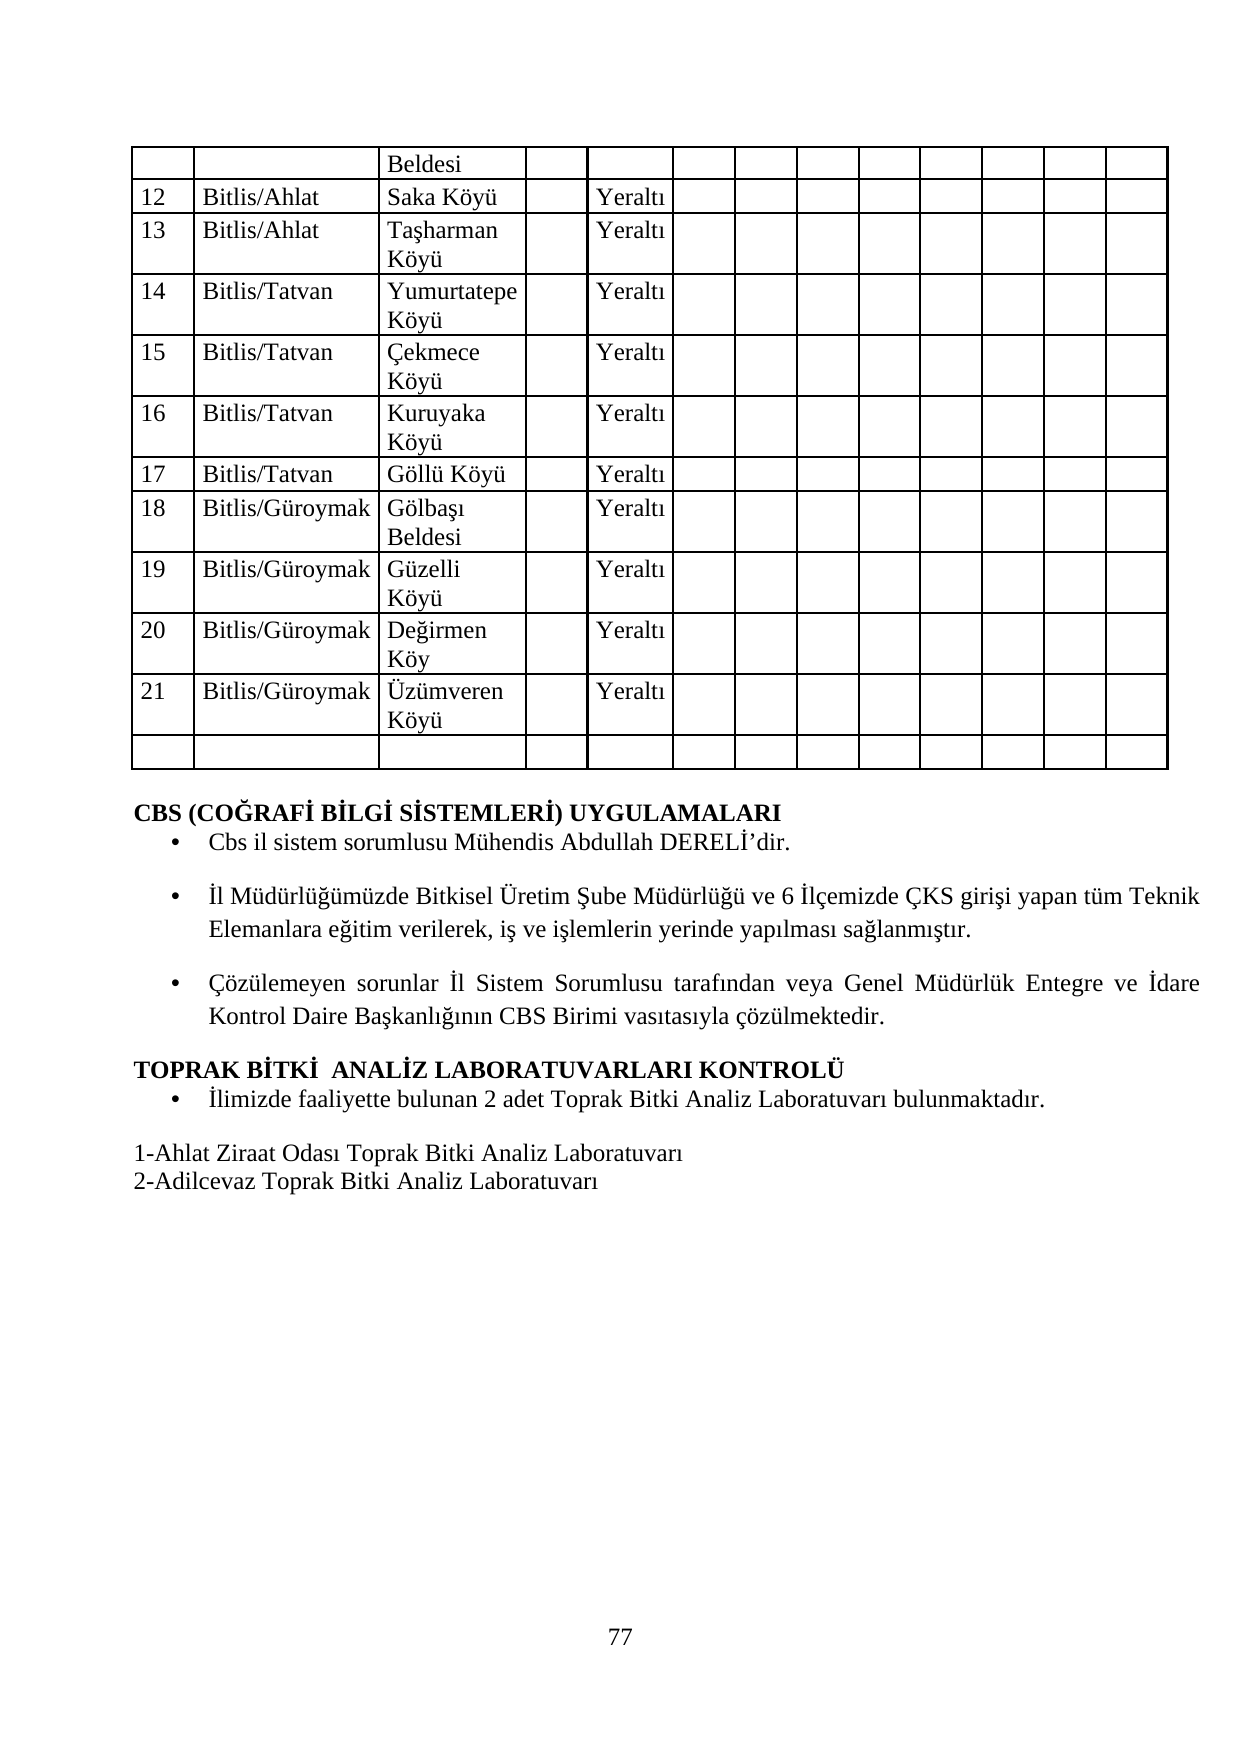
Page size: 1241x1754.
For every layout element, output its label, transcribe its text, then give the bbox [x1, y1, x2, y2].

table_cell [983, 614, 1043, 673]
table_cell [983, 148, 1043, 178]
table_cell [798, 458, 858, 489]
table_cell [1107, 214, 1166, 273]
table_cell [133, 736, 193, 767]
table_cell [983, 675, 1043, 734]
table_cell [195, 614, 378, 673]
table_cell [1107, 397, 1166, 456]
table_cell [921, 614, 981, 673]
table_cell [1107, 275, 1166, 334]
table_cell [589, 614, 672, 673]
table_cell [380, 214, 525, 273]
list Cbs il sistem sorumlusu Mühendis Abdullah DERELİ’dir. [171, 827, 1201, 856]
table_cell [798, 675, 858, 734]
list İl Müdürlüğümüzde Bitkisel Üretim Şube Müdürlüğü ve 6 İlçemizde ÇKS girişi yapan tüm Teknik Elemanlara eğitim verilerek, iş ve işlemlerin yerinde yapılması sağlanmıştır. [171, 881, 1201, 943]
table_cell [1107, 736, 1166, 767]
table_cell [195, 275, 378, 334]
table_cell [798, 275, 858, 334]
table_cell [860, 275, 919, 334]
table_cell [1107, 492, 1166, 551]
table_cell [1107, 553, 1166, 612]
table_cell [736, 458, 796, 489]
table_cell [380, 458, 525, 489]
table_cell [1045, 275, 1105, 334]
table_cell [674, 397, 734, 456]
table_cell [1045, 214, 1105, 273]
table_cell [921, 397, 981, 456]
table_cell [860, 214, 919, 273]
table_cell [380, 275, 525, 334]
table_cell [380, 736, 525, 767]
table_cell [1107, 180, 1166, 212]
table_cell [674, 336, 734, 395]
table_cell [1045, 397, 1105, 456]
text TOPRAK BİTKİ ANALİZ LABORATUVARLARI KONTROLÜ [133, 1055, 1201, 1084]
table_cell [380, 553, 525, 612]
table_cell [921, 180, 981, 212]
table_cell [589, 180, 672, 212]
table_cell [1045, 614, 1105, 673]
list Çözülemeyen sorunlar İl Sistem Sorumlusu tarafından veya Genel Müdürlük Entegre ve İdare Kontrol Daire Başkanlığının CBS Birimi vasıtasıyla çözülmektedir. [171, 968, 1201, 1030]
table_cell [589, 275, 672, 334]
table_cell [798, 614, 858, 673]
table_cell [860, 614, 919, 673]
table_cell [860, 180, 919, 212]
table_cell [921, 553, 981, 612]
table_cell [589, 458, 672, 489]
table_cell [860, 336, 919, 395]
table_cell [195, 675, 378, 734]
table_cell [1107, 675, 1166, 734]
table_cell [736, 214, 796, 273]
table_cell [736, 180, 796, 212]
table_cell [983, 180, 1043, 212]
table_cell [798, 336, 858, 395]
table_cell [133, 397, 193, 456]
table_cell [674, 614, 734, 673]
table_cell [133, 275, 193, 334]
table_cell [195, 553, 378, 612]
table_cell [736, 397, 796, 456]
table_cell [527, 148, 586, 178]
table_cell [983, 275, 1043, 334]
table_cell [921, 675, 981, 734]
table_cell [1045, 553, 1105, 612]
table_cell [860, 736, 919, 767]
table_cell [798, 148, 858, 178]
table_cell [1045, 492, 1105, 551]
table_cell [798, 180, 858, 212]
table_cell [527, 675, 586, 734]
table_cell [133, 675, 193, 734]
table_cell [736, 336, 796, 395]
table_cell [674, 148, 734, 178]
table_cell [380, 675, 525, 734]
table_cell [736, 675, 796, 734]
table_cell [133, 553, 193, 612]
text CBS (COĞRAFİ BİLGİ SİSTEMLERİ) UYGULAMALARI [133, 798, 1201, 827]
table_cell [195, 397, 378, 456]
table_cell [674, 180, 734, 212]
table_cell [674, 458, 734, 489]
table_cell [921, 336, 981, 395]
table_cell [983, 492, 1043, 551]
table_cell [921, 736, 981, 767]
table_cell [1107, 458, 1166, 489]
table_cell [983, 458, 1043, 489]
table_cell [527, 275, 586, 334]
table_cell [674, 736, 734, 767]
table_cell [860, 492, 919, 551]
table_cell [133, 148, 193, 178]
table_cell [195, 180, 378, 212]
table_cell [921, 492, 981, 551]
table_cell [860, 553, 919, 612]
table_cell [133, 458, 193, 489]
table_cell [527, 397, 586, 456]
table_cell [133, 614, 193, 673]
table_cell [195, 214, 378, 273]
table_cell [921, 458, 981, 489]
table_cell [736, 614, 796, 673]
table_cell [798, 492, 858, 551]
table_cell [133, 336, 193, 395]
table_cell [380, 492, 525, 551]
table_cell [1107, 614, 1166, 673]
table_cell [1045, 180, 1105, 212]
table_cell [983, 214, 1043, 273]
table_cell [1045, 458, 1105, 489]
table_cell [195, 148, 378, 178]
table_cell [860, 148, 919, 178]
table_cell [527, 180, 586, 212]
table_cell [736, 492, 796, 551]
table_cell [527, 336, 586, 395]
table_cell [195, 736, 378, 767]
list İlimizde faaliyette bulunan 2 adet Toprak Bitki Analiz Laboratuvarı bulunmaktadır. [171, 1084, 1201, 1112]
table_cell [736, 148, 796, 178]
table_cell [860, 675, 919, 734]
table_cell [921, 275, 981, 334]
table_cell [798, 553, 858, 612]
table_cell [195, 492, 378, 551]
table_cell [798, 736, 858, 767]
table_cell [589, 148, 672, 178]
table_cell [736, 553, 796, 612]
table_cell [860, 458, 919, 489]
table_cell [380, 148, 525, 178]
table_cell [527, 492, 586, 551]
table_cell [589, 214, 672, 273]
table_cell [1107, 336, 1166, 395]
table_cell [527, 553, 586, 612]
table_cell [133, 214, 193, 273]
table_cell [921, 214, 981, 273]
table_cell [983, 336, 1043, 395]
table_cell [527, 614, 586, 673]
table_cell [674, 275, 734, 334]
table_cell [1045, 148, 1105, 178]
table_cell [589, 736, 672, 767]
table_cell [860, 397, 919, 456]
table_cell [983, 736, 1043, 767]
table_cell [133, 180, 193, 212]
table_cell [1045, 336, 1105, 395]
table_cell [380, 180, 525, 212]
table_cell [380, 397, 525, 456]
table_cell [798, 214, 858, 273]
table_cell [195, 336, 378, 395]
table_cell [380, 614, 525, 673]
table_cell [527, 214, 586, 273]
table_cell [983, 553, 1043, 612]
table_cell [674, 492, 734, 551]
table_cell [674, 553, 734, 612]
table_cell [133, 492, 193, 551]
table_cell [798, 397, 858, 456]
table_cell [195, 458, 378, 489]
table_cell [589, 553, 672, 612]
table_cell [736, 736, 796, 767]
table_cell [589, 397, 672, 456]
text 1-Ahlat Ziraat Odası Toprak Bitki Analiz Laboratuvarı [133, 1138, 1201, 1166]
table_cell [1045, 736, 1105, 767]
text 2-Adilcevaz Toprak Bitki Analiz Laboratuvarı [133, 1166, 1201, 1195]
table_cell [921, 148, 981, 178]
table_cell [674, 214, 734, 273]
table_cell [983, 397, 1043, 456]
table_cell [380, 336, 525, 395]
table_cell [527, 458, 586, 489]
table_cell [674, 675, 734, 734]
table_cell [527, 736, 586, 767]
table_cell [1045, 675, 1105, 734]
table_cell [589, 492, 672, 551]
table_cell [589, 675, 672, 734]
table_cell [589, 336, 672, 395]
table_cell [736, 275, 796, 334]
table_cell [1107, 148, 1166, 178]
